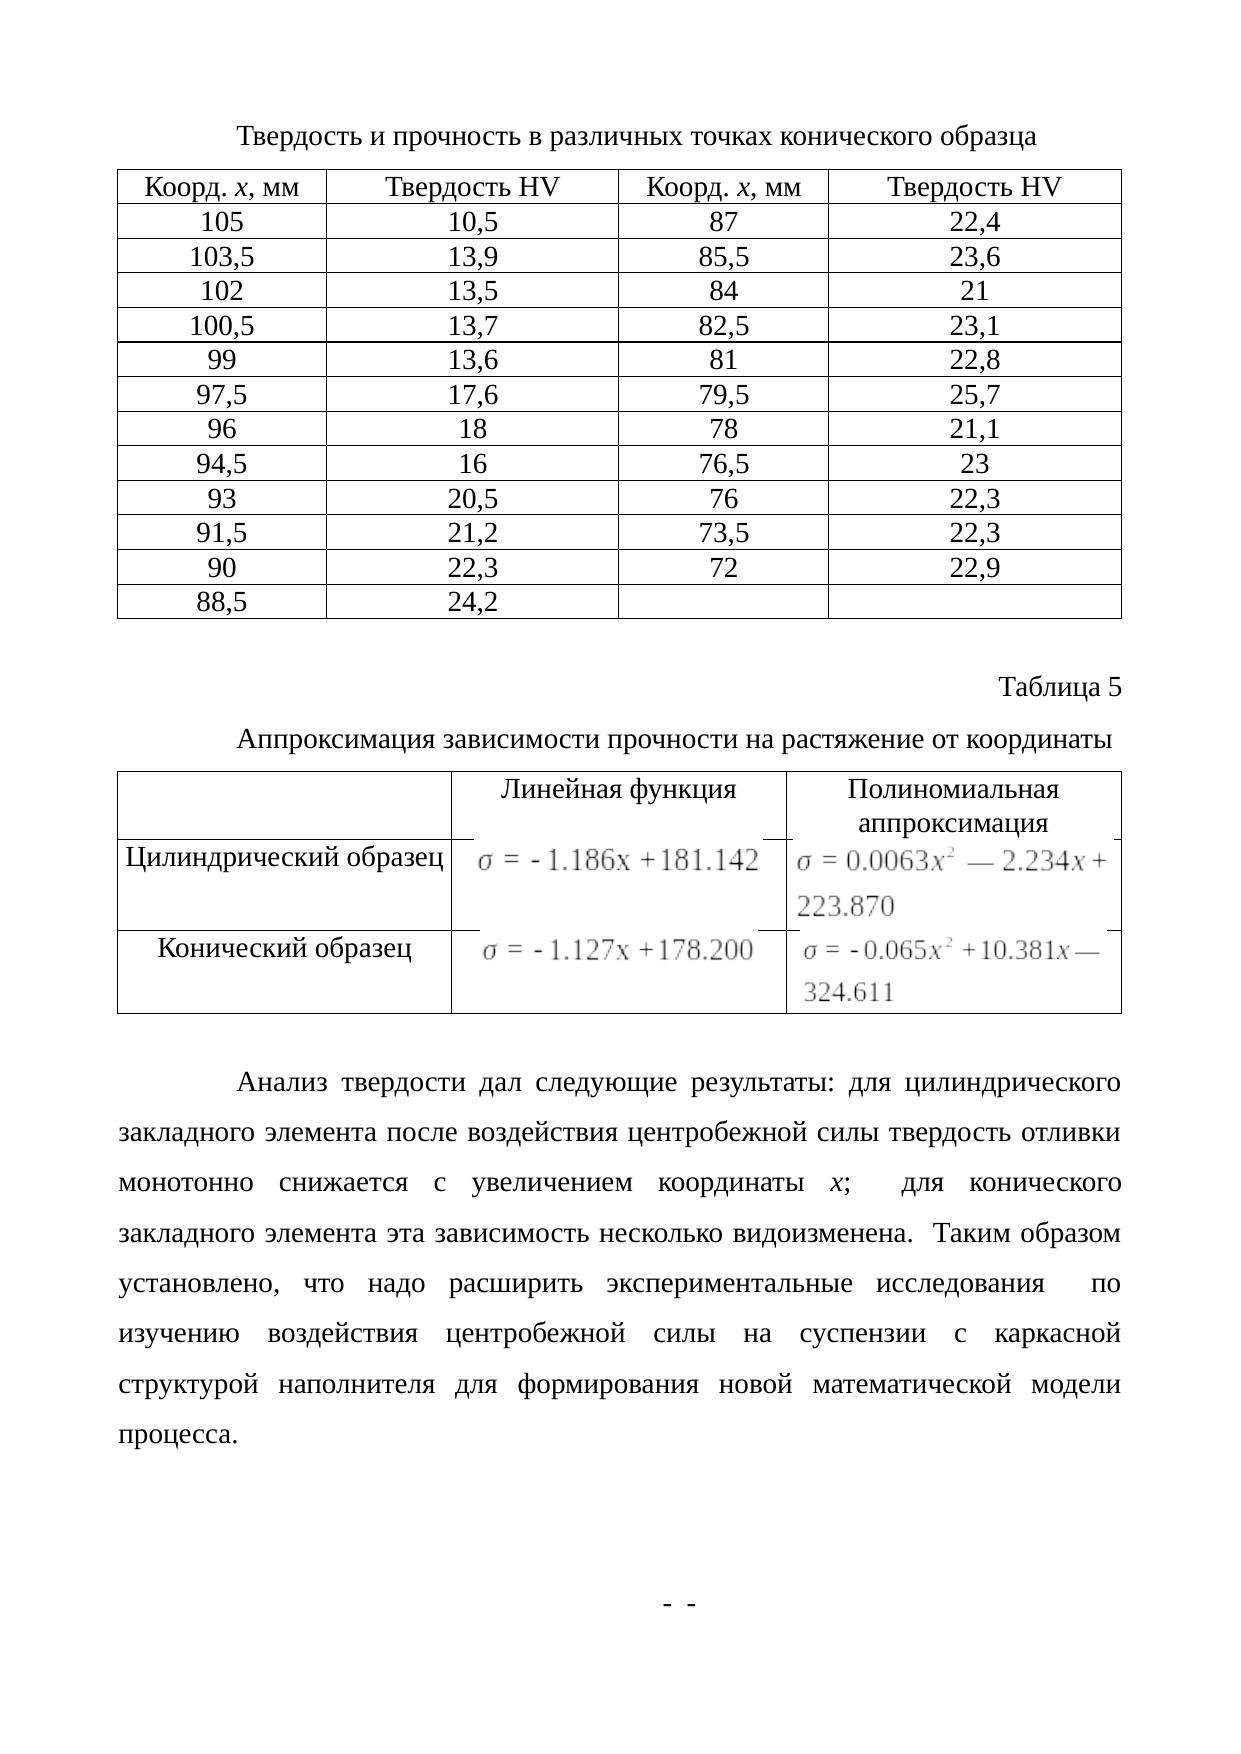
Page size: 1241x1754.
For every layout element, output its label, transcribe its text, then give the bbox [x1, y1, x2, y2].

table_cell [619, 585, 828, 618]
table_cell 94,5 [118, 446, 326, 480]
table_cell [787, 931, 800, 1013]
table_cell 20,5 [327, 481, 618, 514]
table_header Коорд. х, мм [118, 170, 326, 203]
table_cell [452, 840, 786, 930]
table_cell 87 [619, 204, 828, 238]
table_cell 22,3 [829, 481, 1121, 514]
table_cell 13,7 [327, 308, 618, 341]
table_cell 24,2 [327, 585, 618, 618]
table_cell 96 [118, 412, 326, 445]
table_cell 23 [829, 446, 1121, 480]
table_cell 22,9 [829, 550, 1121, 583]
table_cell 21,2 [327, 515, 618, 549]
table_cell 23,6 [829, 239, 1121, 272]
table_cell 79,5 [619, 377, 828, 411]
table_cell 13,5 [327, 273, 618, 307]
table_cell 88,5 [118, 585, 326, 618]
table_cell 22,4 [829, 204, 1121, 238]
table_cell 18 [327, 412, 618, 445]
table_cell 10,5 [327, 204, 618, 238]
table_cell 21 [829, 273, 1121, 307]
table_cell 13,9 [327, 239, 618, 272]
table_header Полиномиальная аппроксимация [787, 772, 1121, 839]
table_cell 22,3 [327, 550, 618, 583]
table_cell 72 [619, 550, 828, 583]
table_cell 84 [619, 273, 828, 307]
table_cell 76 [619, 481, 828, 514]
table_cell [787, 840, 793, 930]
table_cell 100,5 [118, 308, 326, 341]
table_header Линейная функция [452, 772, 786, 839]
table_header Коорд. х, мм [619, 170, 828, 203]
table_cell [1114, 840, 1121, 930]
table_cell 90 [118, 550, 326, 583]
table_cell 93 [118, 481, 326, 514]
table_cell 82,5 [619, 308, 828, 341]
table_cell 23,1 [829, 308, 1121, 341]
table_header Твердость HV [829, 170, 1121, 203]
table_cell 103,5 [118, 239, 326, 272]
table_cell [829, 585, 1121, 618]
table_cell 102 [118, 273, 326, 307]
text Таблица 5 [118, 669, 1122, 703]
table_cell 21,1 [829, 412, 1121, 445]
table_cell [1107, 931, 1121, 1013]
table_cell 105 [118, 204, 326, 238]
table_cell 17,6 [327, 377, 618, 411]
table_header [118, 772, 451, 839]
table_cell 91,5 [118, 515, 326, 549]
table_cell 97,5 [118, 377, 326, 411]
text Аппроксимация зависимости прочности на растяжение от координаты [118, 721, 1122, 754]
table_cell 22,3 [829, 515, 1121, 549]
table_cell 22,8 [829, 343, 1121, 376]
table_cell Цилиндрический образец [118, 840, 451, 930]
table_cell 76,5 [619, 446, 828, 480]
table_cell 16 [327, 446, 618, 480]
table_cell 73,5 [619, 515, 828, 549]
table_cell 81 [619, 343, 828, 376]
table_cell Конический образец [118, 931, 451, 1013]
table_cell 85,5 [619, 239, 828, 272]
text Анализ твердости дал следующие результаты: для цилиндрического закладного элемента после воздействия центробежной силы твердость отливки монотонно снижается с увеличением координаты x; для конического закладного элемента эта зависимость несколько видоизменена. Таким образом установлено, что надо расширить экспериментальные исследования по изучению воздействия центробежной силы на суспензии с каркасной структурой наполнителя для формирования новой математической модели процесса. [118, 1064, 1122, 1450]
table_cell 78 [619, 412, 828, 445]
table_header Твердость HV [327, 170, 618, 203]
table_cell 25,7 [829, 377, 1121, 411]
table_cell 99 [118, 343, 326, 376]
table_cell 13,6 [327, 343, 618, 376]
text Твердость и прочность в различных точках конического образца [118, 118, 1122, 152]
table_cell [452, 931, 786, 1013]
